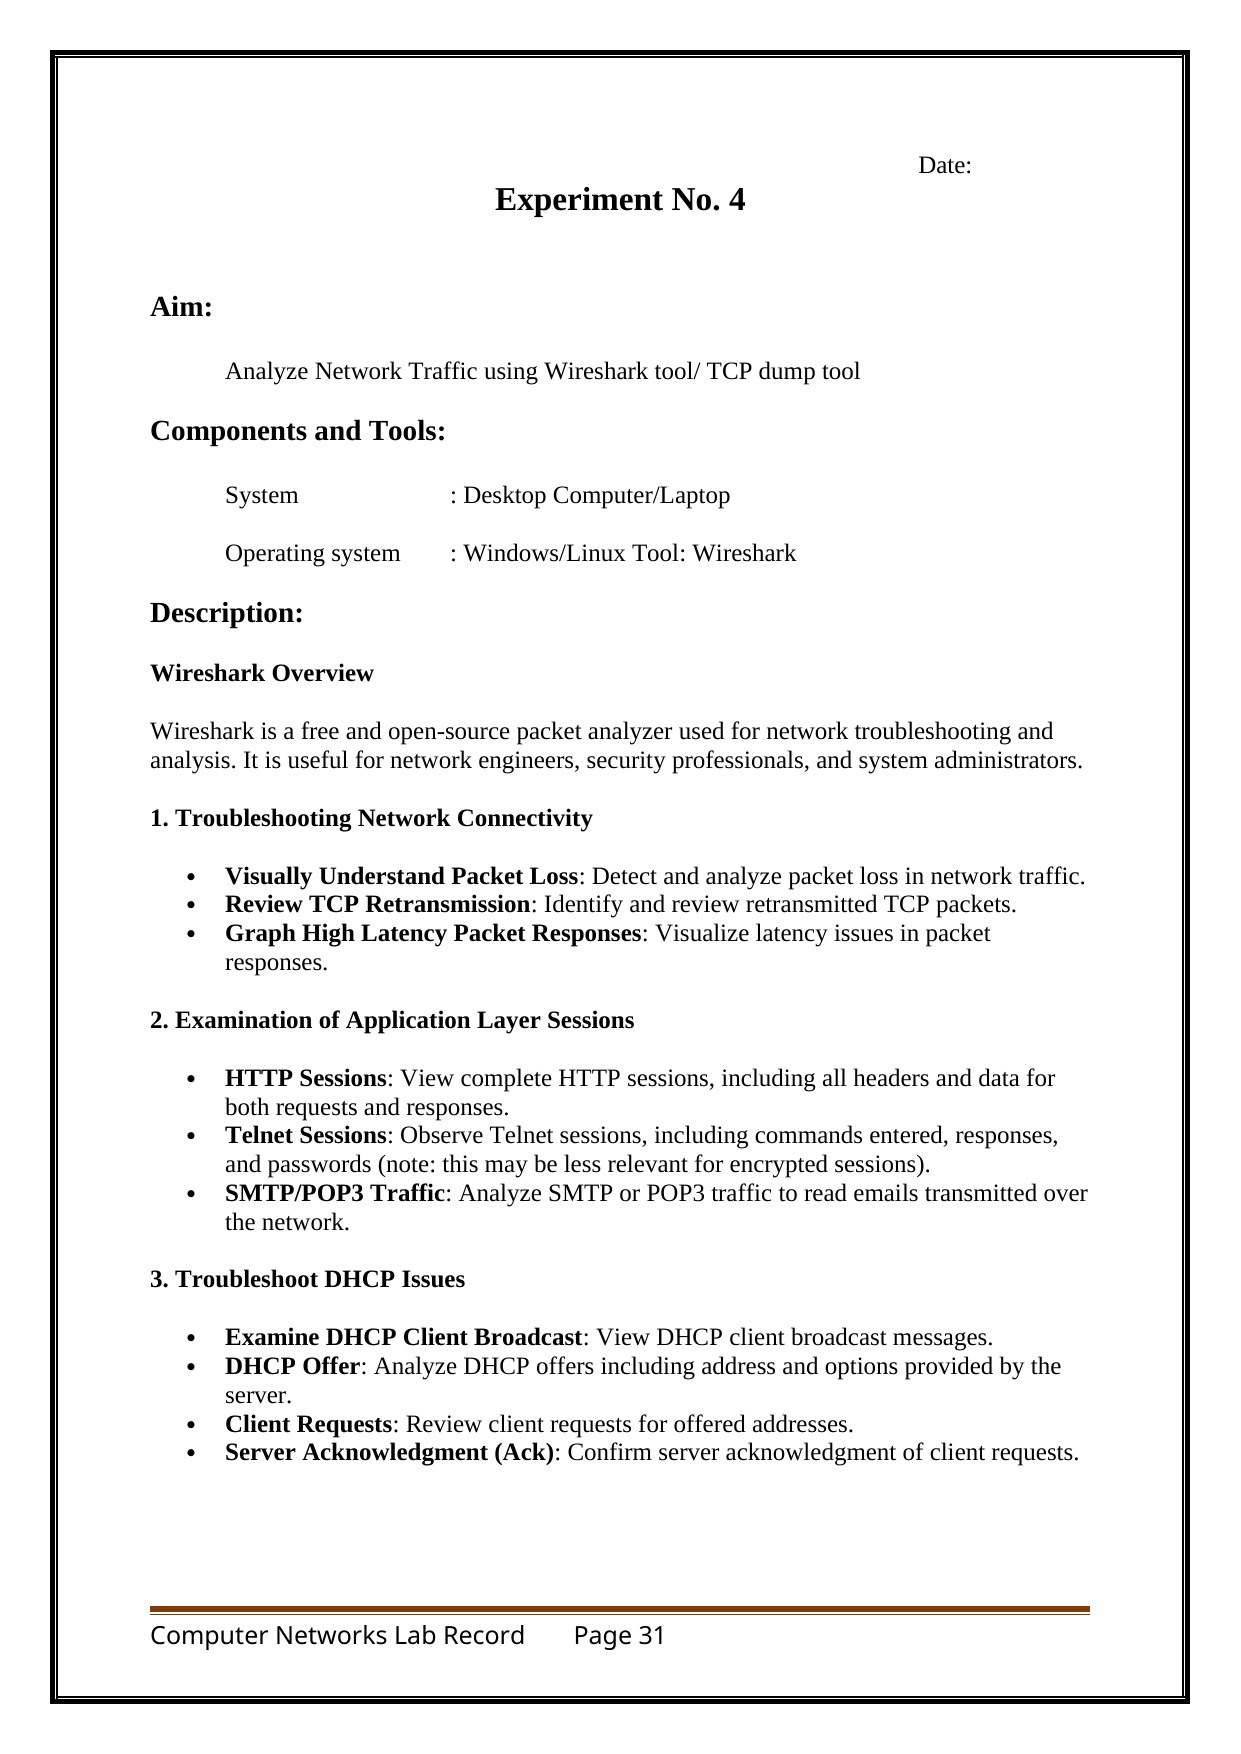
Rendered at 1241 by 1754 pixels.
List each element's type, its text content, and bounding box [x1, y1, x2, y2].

text System : Desktop Computer/Laptop [150, 481, 1090, 509]
text Experiment No. 4 [150, 179, 1090, 217]
text Description: [150, 596, 1090, 629]
text Operating system : Windows/Linux Tool: Wireshark [150, 538, 1090, 567]
text 2. Examination of Application Layer Sessions [150, 1005, 1090, 1034]
list HTTP Sessions: View complete HTTP sessions, including all headers and data for both requests and responses. [187, 1063, 1090, 1120]
list Telnet Sessions: Observe Telnet sessions, including commands entered, responses, and passwords (note: this may be less relevant for encrypted sessions). [187, 1120, 1090, 1178]
list DHCP Offer: Analyze DHCP offers including address and options provided by the server. [187, 1351, 1090, 1409]
list Graph High Latency Packet Responses: Visualize latency issues in packet responses. [187, 918, 1090, 976]
list Examine DHCP Client Broadcast: View DHCP client broadcast messages. [187, 1322, 1090, 1351]
list Server Acknowledgment (Ack): Confirm server acknowledgment of client requests. [187, 1437, 1090, 1466]
text 3. Troubleshoot DHCP Issues [150, 1264, 1090, 1293]
text Wireshark is a free and open-source packet analyzer used for network troubleshooting and analysis. It is useful for network engineers, security professionals, and system administrators. [150, 716, 1090, 774]
text Analyze Network Traffic using Wireshark tool/ TCP dump tool [150, 356, 1090, 385]
text Date: [150, 150, 1090, 179]
text Aim: [150, 289, 1090, 322]
text 1. Troubleshooting Network Connectivity [150, 803, 1090, 832]
text Wireshark Overview [150, 658, 1090, 687]
list Visually Understand Packet Loss: Detect and analyze packet loss in network traffic. [187, 861, 1090, 889]
list Review TCP Retransmission: Identify and review retransmitted TCP packets. [187, 889, 1090, 918]
text Components and Tools: [150, 413, 1090, 447]
list Client Requests: Review client requests for offered addresses. [187, 1409, 1090, 1437]
list SMTP/POP3 Traffic: Analyze SMTP or POP3 traffic to read emails transmitted over the network. [187, 1178, 1090, 1235]
